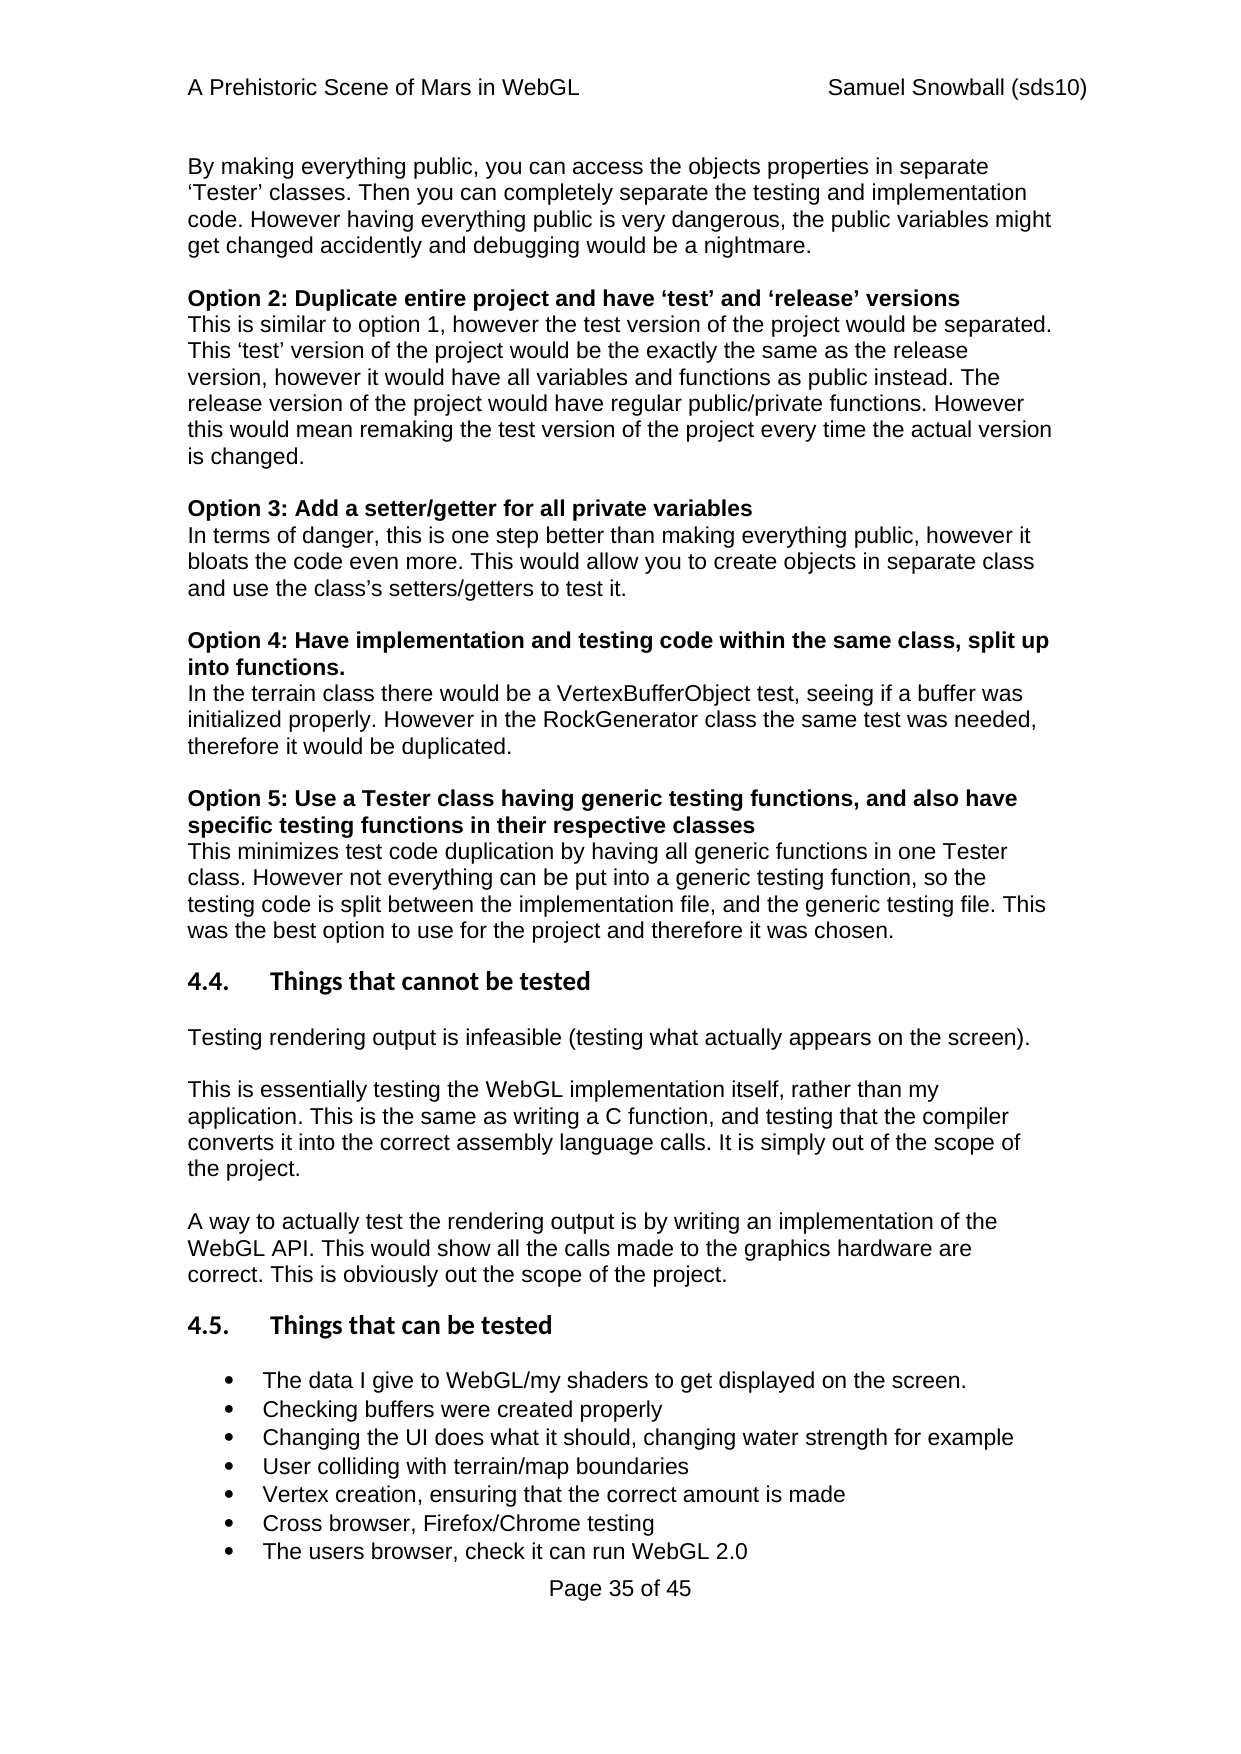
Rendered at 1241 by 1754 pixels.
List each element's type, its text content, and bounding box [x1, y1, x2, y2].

list User colliding with terrain/map boundaries [225, 1453, 1053, 1479]
list Cross browser, Firefox/Chrome testing [225, 1509, 1053, 1536]
text This minimizes test code duplication by having all generic functions in one Tester class. However not everything can be put into a generic testing function, so the testing code is split between the implementation file, and the generic testing file. This was the best option to use for the project and therefore it was chosen. [187, 838, 1053, 943]
text Option 3: Add a setter/getter for all private variables [187, 495, 1053, 522]
text This is similar to option 1, however the test version of the project would be separated. This ‘test’ version of the project would be the exactly the same as the release version, however it would have all variables and functions as public instead. The release version of the project would have regular public/private functions. However this would mean remaking the test version of the project every time the actual version is changed. [187, 311, 1053, 469]
text Option 5: Use a Tester class having generic testing functions, and also have specific testing functions in their respective classes [187, 785, 1053, 838]
list Vertex creation, ensuring that the correct amount is made [225, 1481, 1053, 1507]
text In the terrain class there would be a VertexBufferObject test, seeing if a buffer was initialized properly. However in the RockGenerator class the same test was needed, therefore it would be duplicated. [187, 680, 1053, 759]
subtitle Things that cannot be tested [187, 964, 1053, 997]
list The users browser, check it can run WebGL 2.0 [225, 1538, 1053, 1564]
text By making everything public, you can access the objects properties in separate ‘Tester’ classes. Then you can completely separate the testing and implementation code. However having everything public is very dangerous, the public variables might get changed accidently and debugging would be a nightmare. [187, 153, 1053, 258]
text This is essentially testing the WebGL implementation itself, rather than my application. This is the same as writing a C function, and testing that the compiler converts it into the correct assembly language calls. It is simply out of the scope of the project. [187, 1076, 1053, 1182]
text Testing rendering output is infeasible (testing what actually appears on the screen). [187, 1024, 1053, 1050]
text In terms of danger, this is one step better than making everything public, however it bloats the code even more. This would allow you to create objects in separate class and use the class’s setters/getters to test it. [187, 522, 1053, 601]
list Checking buffers were created properly [225, 1396, 1053, 1422]
list The data I give to WebGL/my shaders to get displayed on the screen. [225, 1367, 1053, 1394]
text Option 2: Duplicate entire project and have ‘test’ and ‘release’ versions [187, 284, 1053, 311]
text A way to actually test the rendering output is by writing an implementation of the WebGL API. This would show all the calls made to the graphics hardware are correct. This is obviously out the scope of the project. [187, 1208, 1053, 1287]
text Option 4: Have implementation and testing code within the same class, split up into functions. [187, 627, 1053, 680]
list Changing the UI does what it should, changing water strength for example [225, 1424, 1053, 1451]
subtitle Things that can be tested [187, 1308, 1053, 1341]
